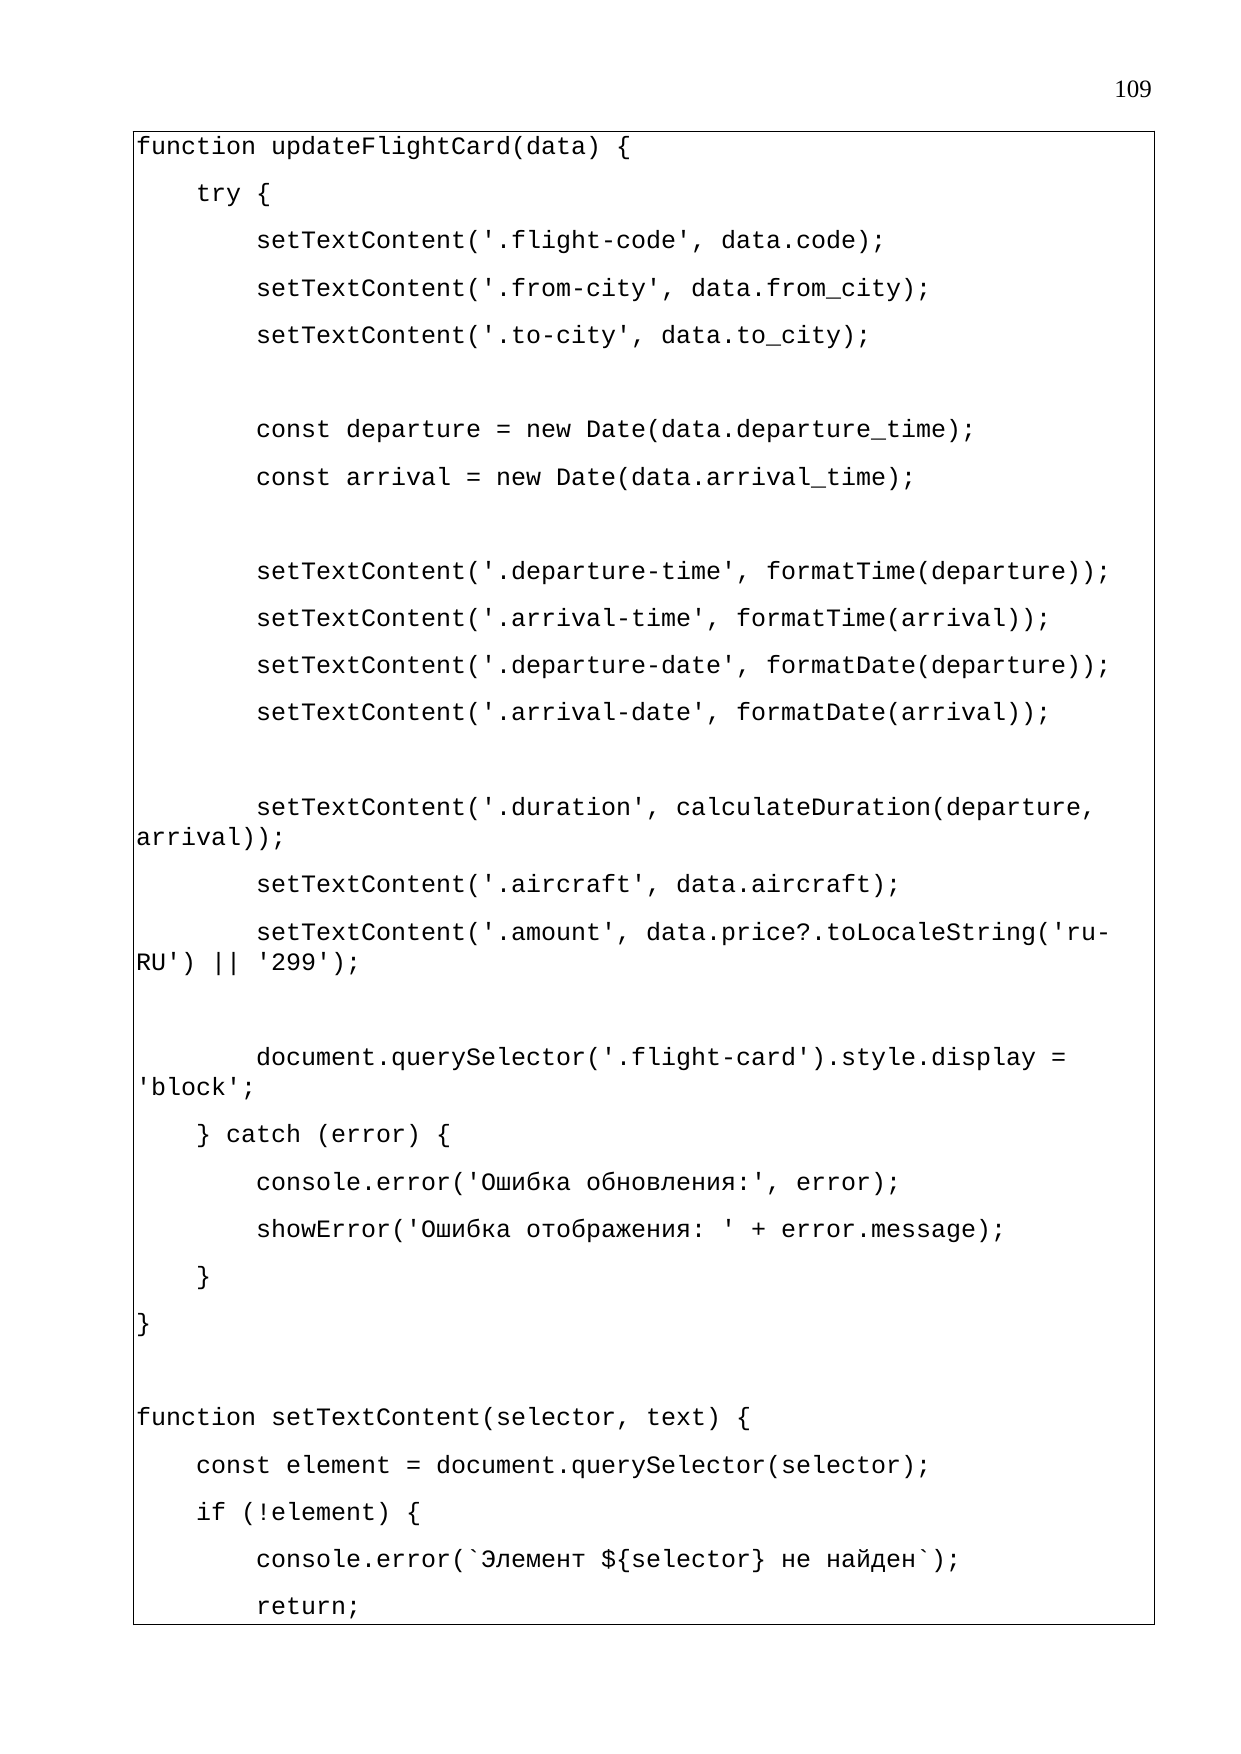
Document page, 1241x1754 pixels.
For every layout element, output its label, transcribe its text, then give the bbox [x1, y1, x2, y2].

text setTextContent('.arrival-date', formatDate(arrival)); [134, 697, 1154, 728]
text try { [134, 178, 1154, 209]
text const arrival = new Date(data.arrival_time); [134, 461, 1154, 492]
text setTextContent('.arrival-time', formatTime(arrival)); [134, 602, 1154, 634]
text function updateFlightCard(data) { [134, 132, 1154, 162]
text setTextContent('.departure-date', formatDate(departure)); [134, 650, 1154, 681]
text } catch (error) { [134, 1119, 1154, 1150]
text const element = document.querySelector(selector); [134, 1449, 1154, 1481]
text setTextContent('.duration', calculateDuration(departure, arrival)); [134, 791, 1154, 853]
text setTextContent('.flight-code', data.code); [134, 225, 1154, 256]
text } [134, 1260, 1154, 1292]
text function setTextContent(selector, text) { [134, 1402, 1154, 1433]
text setTextContent('.from-city', data.from_city); [134, 272, 1154, 304]
text return; [134, 1591, 1154, 1624]
text document.querySelector('.flight-card').style.display = 'block'; [134, 1041, 1154, 1103]
text setTextContent('.aircraft', data.aircraft); [134, 869, 1154, 900]
text console.error(`Элемент ${selector} не найден`); [134, 1543, 1154, 1575]
text } [134, 1307, 1154, 1339]
text showError('Ошибка отображения: ' + error.message); [134, 1213, 1154, 1244]
text setTextContent('.amount', data.price?.toLocaleString('ru-RU') || '299'); [134, 916, 1154, 978]
text setTextContent('.to-city', data.to_city); [134, 319, 1154, 351]
text if (!element) { [134, 1496, 1154, 1528]
text const departure = new Date(data.departure_time); [134, 414, 1154, 445]
text setTextContent('.departure-time', formatTime(departure)); [134, 555, 1154, 587]
text console.error('Ошибка обновления:', error); [134, 1166, 1154, 1197]
